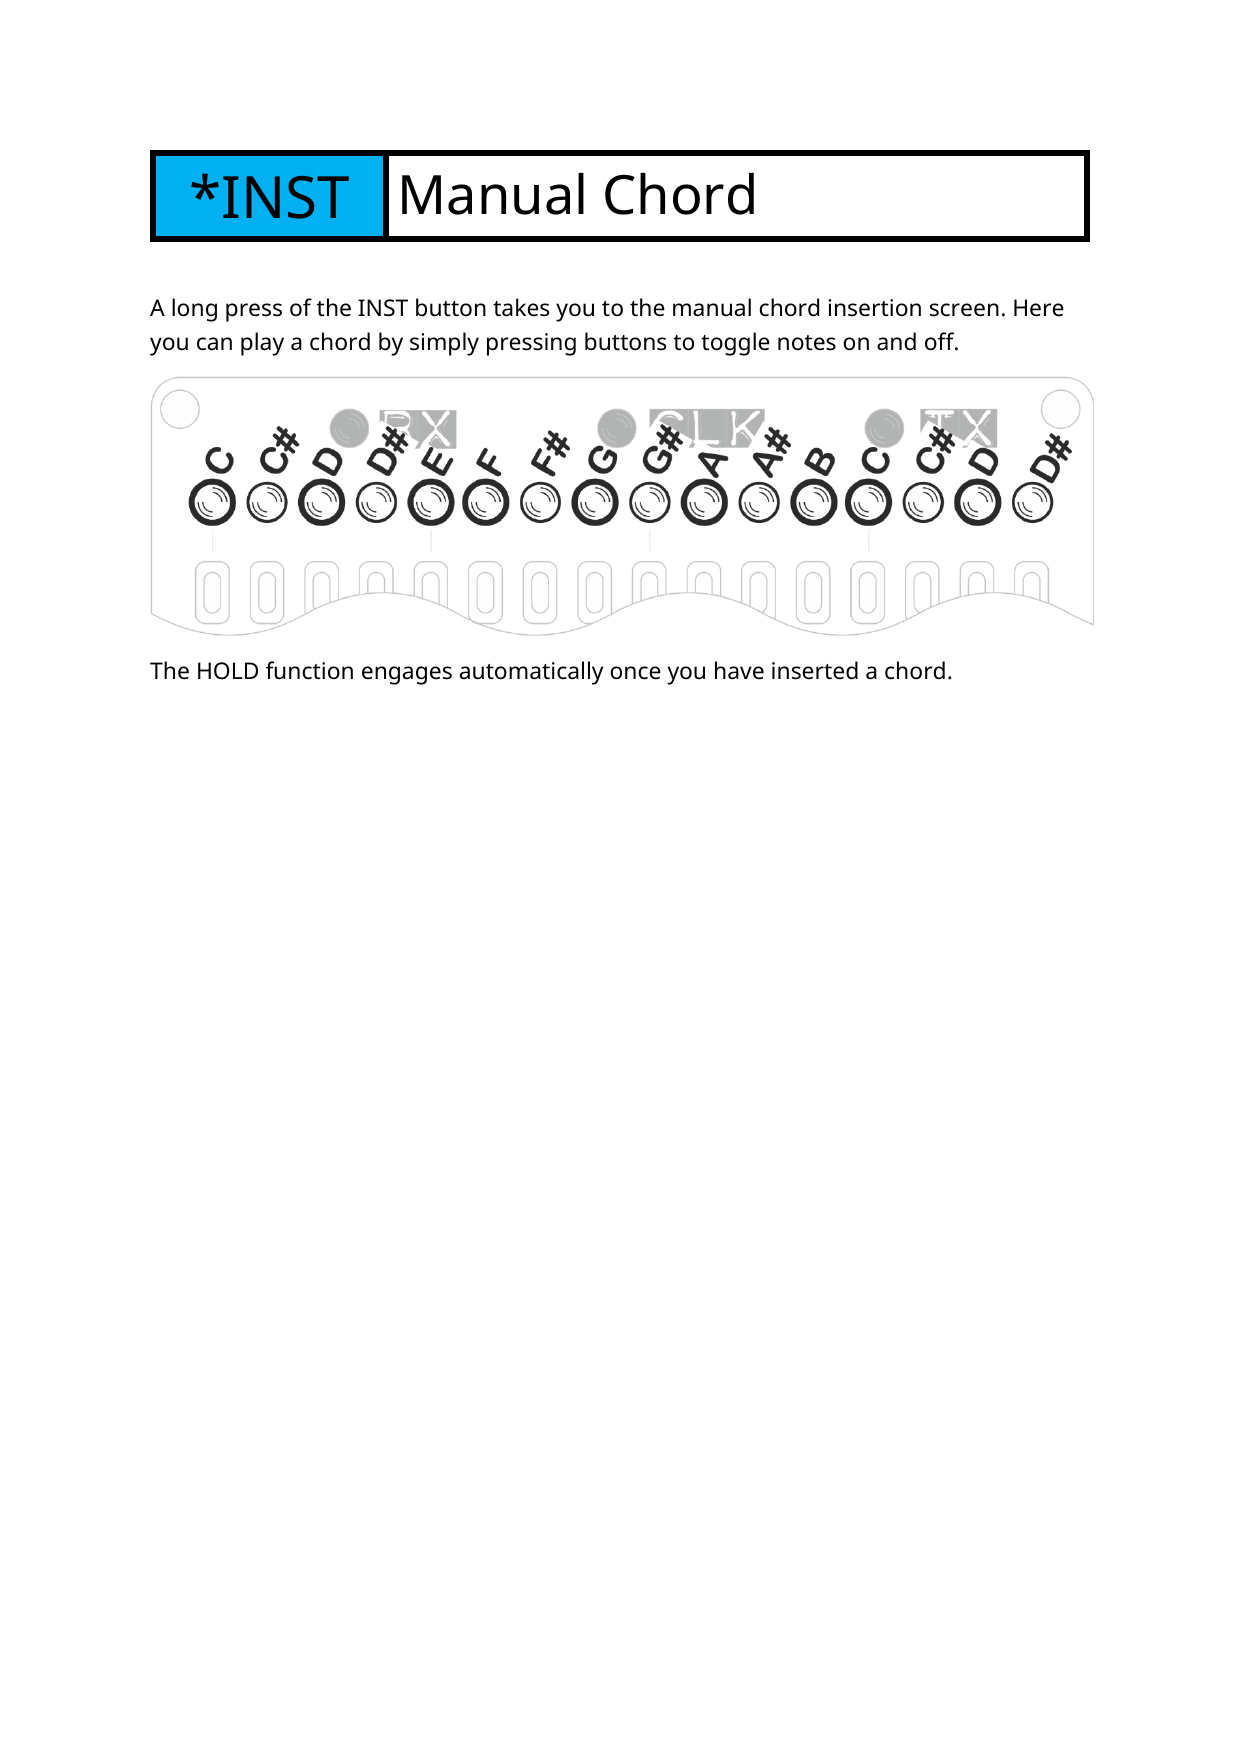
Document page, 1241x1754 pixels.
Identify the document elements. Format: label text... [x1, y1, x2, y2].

text The HOLD function engages automatically once you have inserted a chord. [150, 655, 1090, 686]
table_header *INST [156, 156, 383, 236]
text A long press of the INST button takes you to the manual chord insertion screen. Here you can play a chord by simply pressing buttons to toggle notes on and off. [150, 292, 1090, 357]
picture [150, 376, 1094, 636]
table_header Manual Chord [389, 156, 1084, 236]
